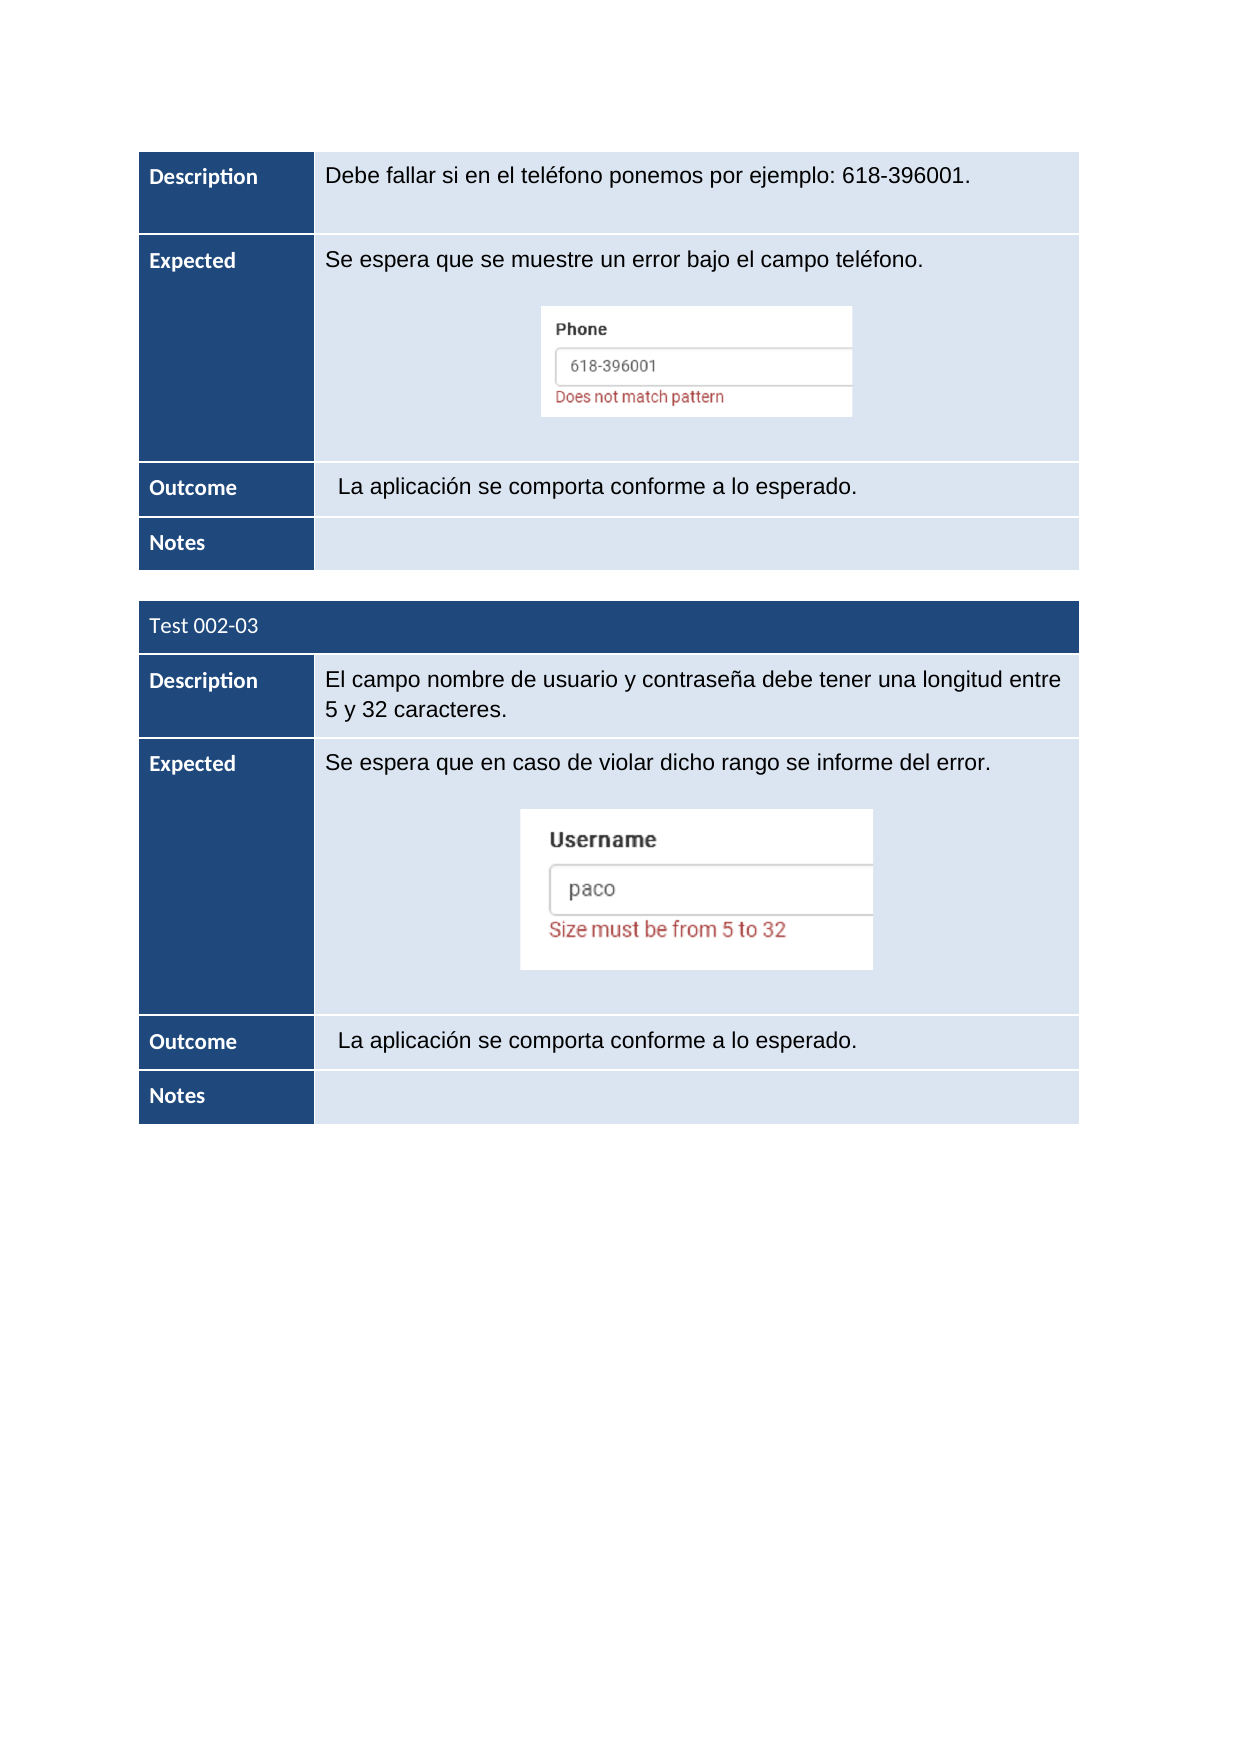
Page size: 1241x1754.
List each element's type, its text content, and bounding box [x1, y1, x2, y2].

table_cell Se espera que en caso de violar dicho rango se informe del error. [315, 739, 1079, 1014]
table_cell Se espera que se muestre un error bajo el campo teléfono. [315, 235, 1079, 461]
picture [520, 809, 874, 970]
table_cell [315, 1071, 1079, 1124]
table_cell Debe fallar si en el teléfono ponemos por ejemplo: 618-396001. [315, 152, 1079, 233]
table_cell Expected [139, 739, 314, 1014]
table_cell La aplicación se comporta conforme a lo esperado. [315, 463, 1079, 516]
table_cell Outcome [139, 1016, 314, 1069]
table_cell Outcome [139, 463, 314, 516]
table_cell Expected [139, 235, 314, 461]
picture [541, 306, 853, 417]
table_cell El campo nombre de usuario y contraseña debe tener una longitud entre 5 y 32 caracteres. [315, 655, 1079, 737]
table_cell [315, 518, 1079, 570]
table_cell Description [139, 152, 314, 233]
table_cell Description [139, 655, 314, 737]
table_cell Notes [139, 518, 314, 570]
table_cell La aplicación se comporta conforme a lo esperado. [315, 1016, 1079, 1069]
table_header Test 002-03 [139, 601, 1079, 653]
table_cell Notes [139, 1071, 314, 1124]
